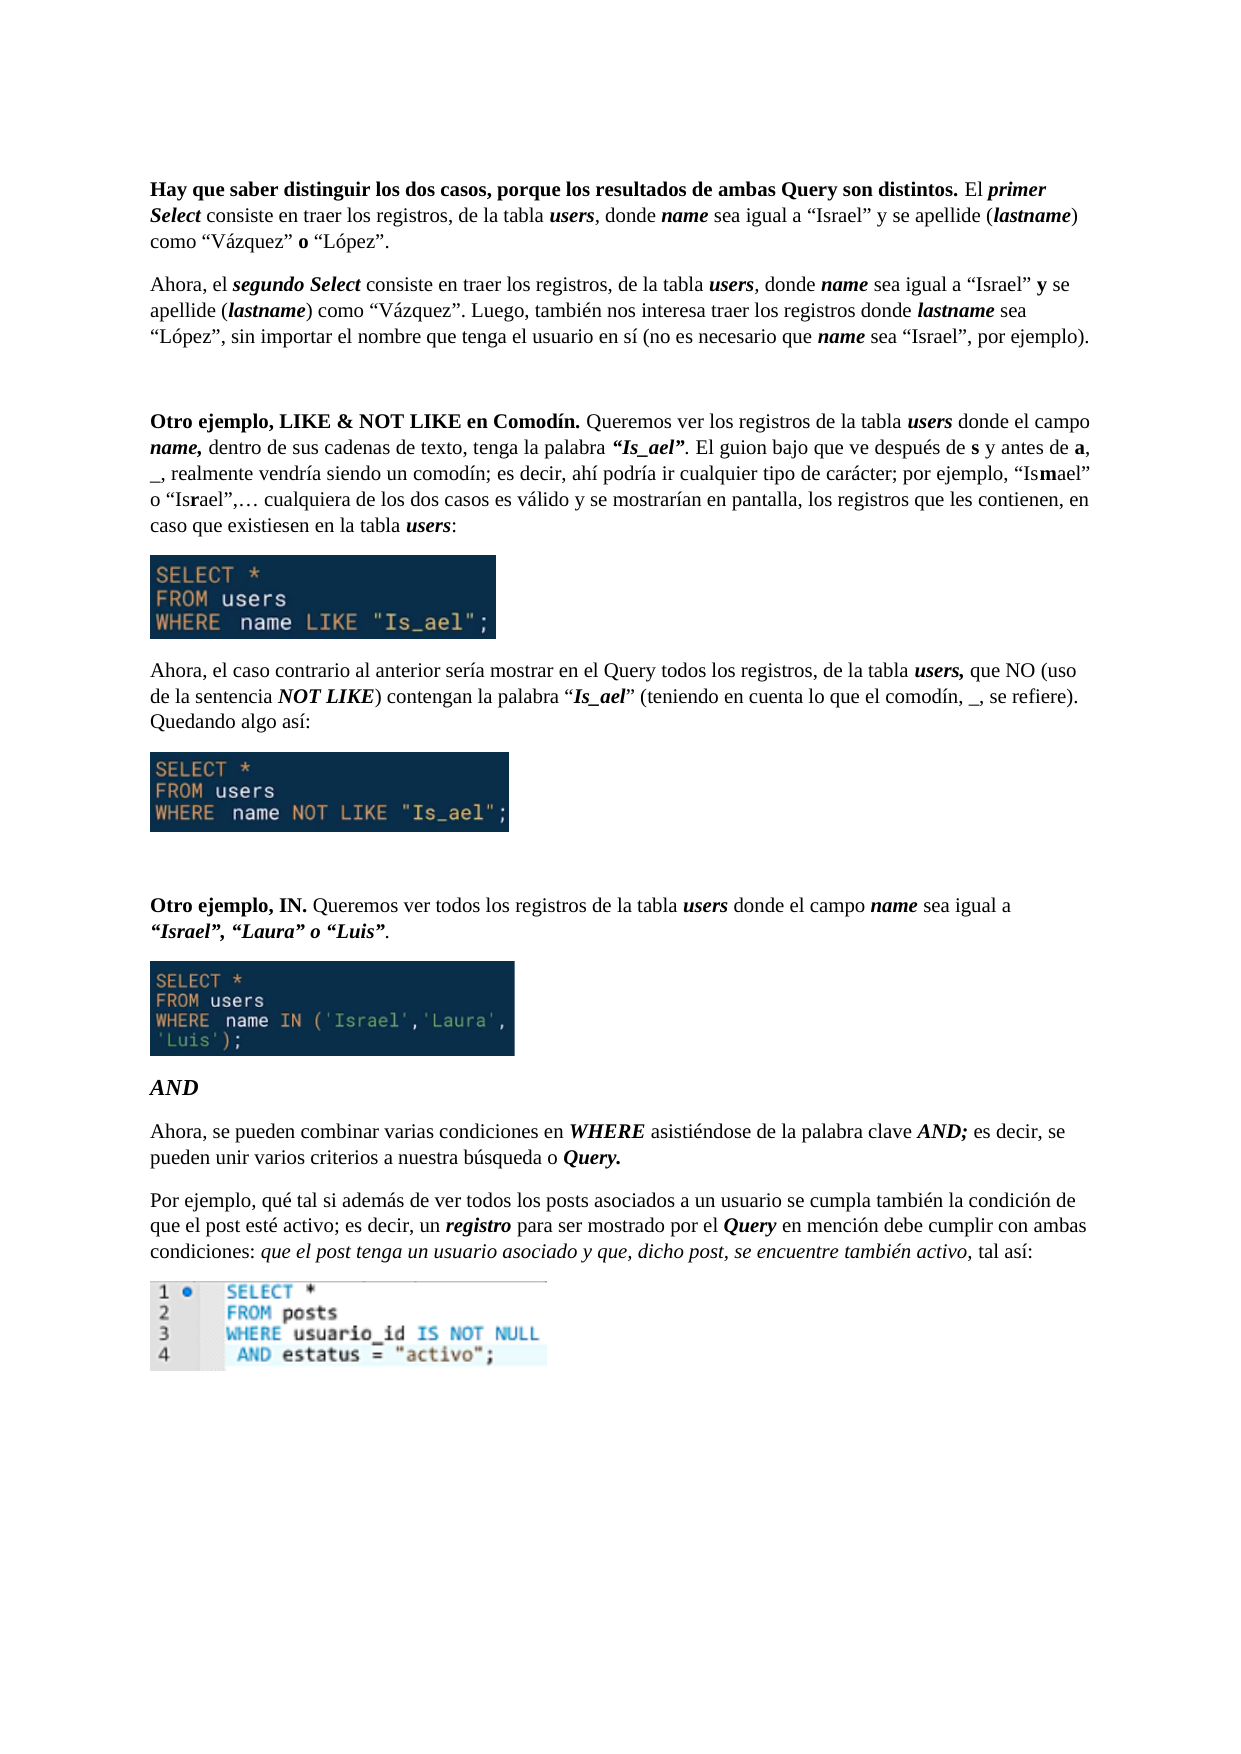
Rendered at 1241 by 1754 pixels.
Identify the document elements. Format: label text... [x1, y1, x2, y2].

text Ahora, el caso contrario al anterior sería mostrar en el Query todos los registros, de la tabla users, que NO (uso de la sentencia NOT LIKE) contengan la palabra “Is_ael” (teniendo en cuenta lo que el comodín, _, se refiere). Quedando algo así: [150, 658, 1090, 733]
picture [150, 555, 496, 639]
text Ahora, se pueden combinar varias condiciones en WHERE asistiéndose de la palabra clave AND; es decir, se pueden unir varios criterios a nuestra búsqueda o Query. [150, 1119, 1090, 1169]
text Otro ejemplo, IN. Queremos ver todos los registros de la tabla users donde el campo name sea igual a “Israel”, “Laura” o “Luis”. [150, 893, 1090, 943]
text Otro ejemplo, LIKE & NOT LIKE en Comodín. Queremos ver los registros de la tabla users donde el campo name, dentro de sus cadenas de texto, tenga la palabra “Is_ael”. El guion bajo que ve después de s y antes de a, _, realmente vendría siendo un comodín; es decir, ahí podría ir cualquier tipo de carácter; por ejemplo, “Ismael” o “Israel”,… cualquiera de los dos casos es válido y se mostrarían en pantalla, los registros que les contienen, en caso que existiesen en la tabla users: [150, 409, 1090, 537]
picture [150, 752, 509, 832]
text Por ejemplo, qué tal si además de ver todos los posts asociados a un usuario se cumpla también la condición de que el post esté activo; es decir, un registro para ser mostrado por el Query en mención debe cumplir con ambas condiciones: que el post tenga un usuario asociado y que, dicho post, se encuentre también activo, tal así: [150, 1187, 1090, 1263]
picture [150, 961, 515, 1056]
text AND [150, 1074, 1090, 1100]
picture [150, 1281, 547, 1371]
text Ahora, el segundo Select consiste en traer los registros, de la tabla users, donde name sea igual a “Israel” y se apellide (lastname) como “Vázquez”. Luego, también nos interesa traer los registros donde lastname sea “López”, sin importar el nombre que tenga el usuario en sí (no es necesario que name sea “Israel”, por ejemplo). [150, 272, 1090, 348]
text Hay que saber distinguir los dos casos, porque los resultados de ambas Query son distintos. El primer Select consiste en traer los registros, de la tabla users, donde name sea igual a “Israel” y se apellide (lastname) como “Vázquez” o “López”. [150, 177, 1090, 253]
